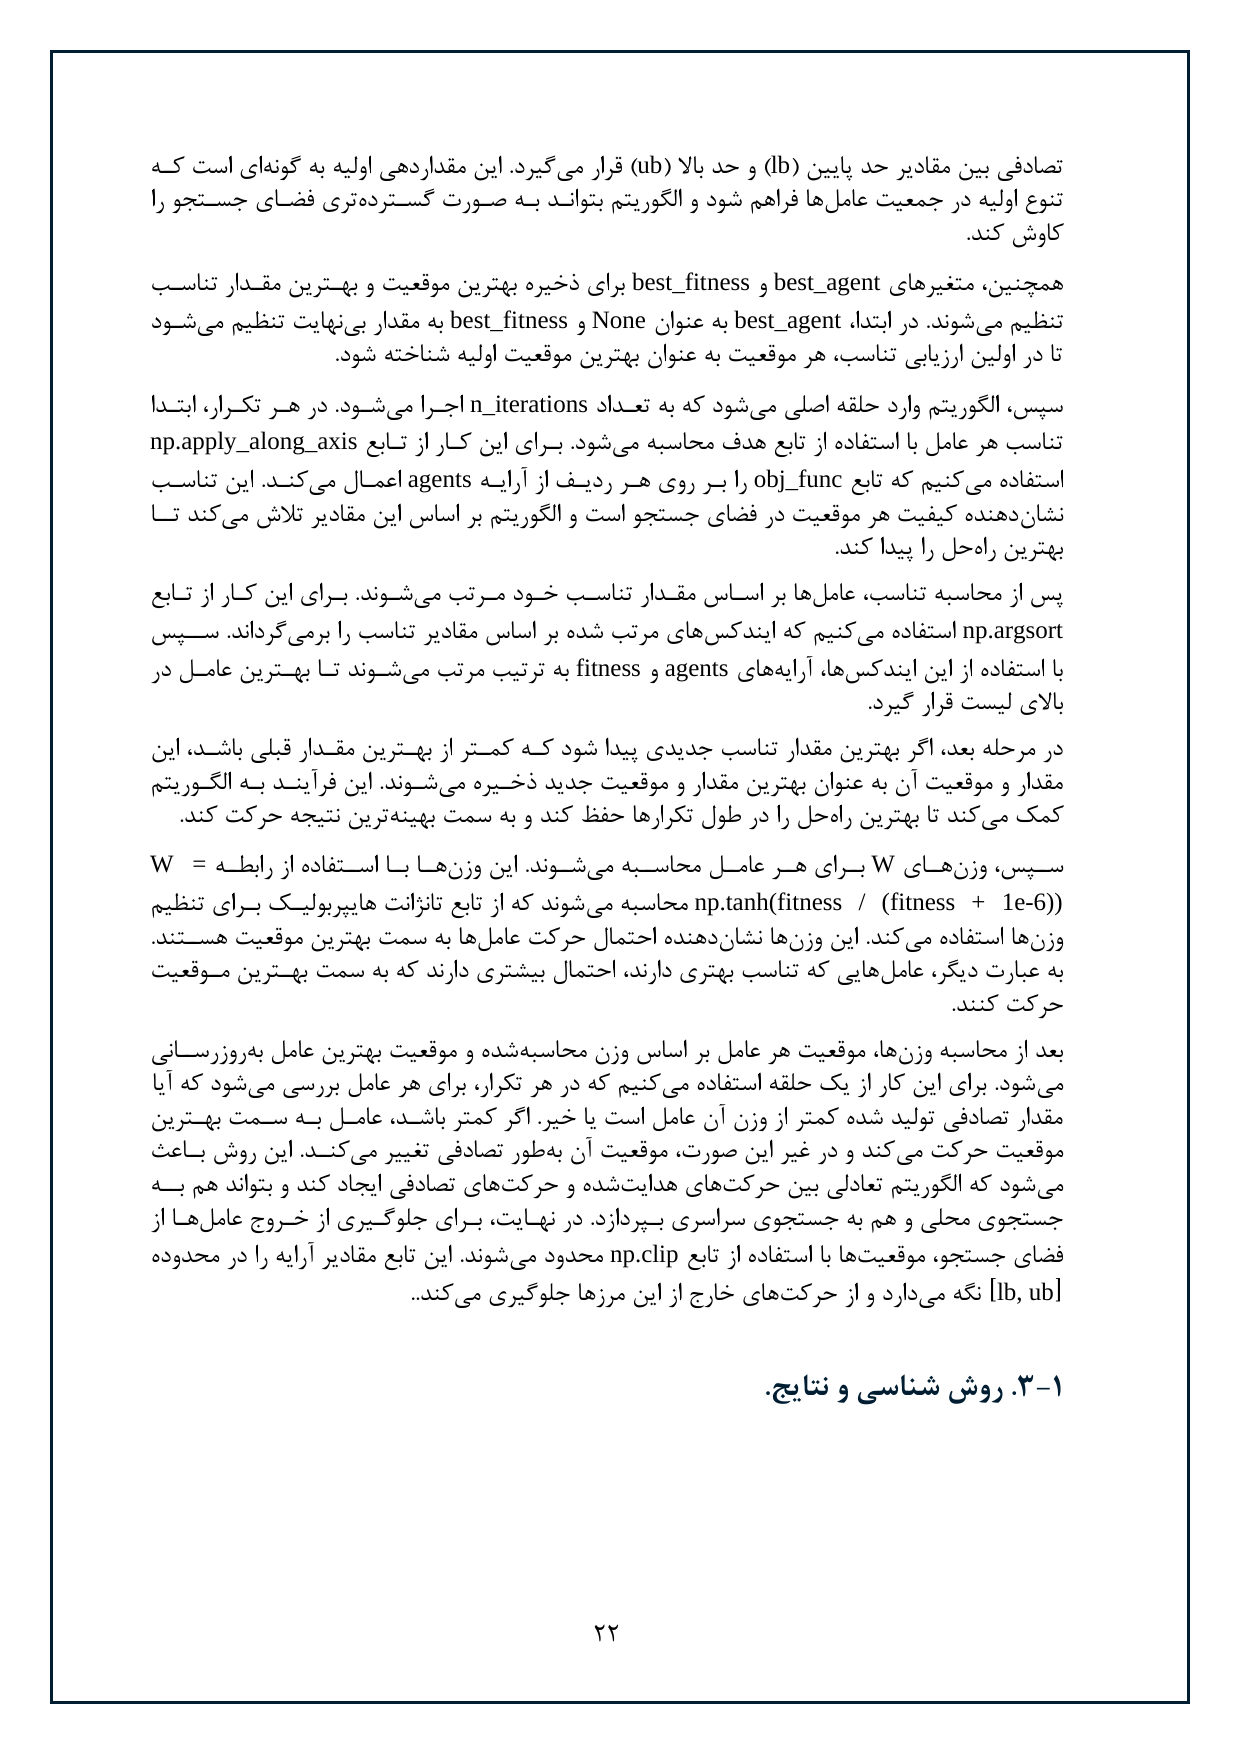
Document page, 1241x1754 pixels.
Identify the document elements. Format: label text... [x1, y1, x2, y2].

text سپس، الگوریتم وارد حلقه اصلی می‌شود که به تعداد n_iterations اجرا می‌شود. در هر تکرار، ابتدا تناسب هر عامل با استفاده از تابع هدف محاسبه می‌شود. برای این کار از تابع np.apply_along_axis استفاده می‌کنیم که تابع obj_func را بر روی هر ردیف از آرایه agents اعمال می‌کند. این تناسب نشان‌دهنده کیفیت هر موقعیت در فضای جستجو است و الگوریتم بر اساس این مقادیر تلاش می‌کند تا بهترین راه‌حل را پیدا کند. [150, 389, 1063, 564]
text بعد از محاسبه وزن‌ها، موقعیت هر عامل بر اساس وزن محاسبه‌شده و موقعیت بهترین عامل به‌روزرسانی می‌شود. برای این کار از یک حلقه استفاده می‌کنیم که در هر تکرار، برای هر عامل بررسی می‌شود که آیا مقدار تصادفی تولید شده کمتر از وزن آن عامل است یا خیر. اگر کمتر باشد، عامل به سمت بهترین موقعیت حرکت می‌کند و در غیر این صورت، موقعیت آن به‌طور تصادفی تغییر می‌کند. این روش باعث می‌شود که الگوریتم تعادلی بین حرکت‌های هدایت‌شده و حرکت‌های تصادفی ایجاد کند و بتواند هم به جستجوی محلی و هم به جستجوی سراسری بپردازد. در نهایت، برای جلوگیری از خروج عامل‌ها از فضای جستجو، موقعیت‌ها با استفاده از تابع np.clip محدود می‌شوند. این تابع مقادیر آرایه را در محدوده [lb, ub] نگه می‌دارد و از حرکت‌های خارج از این مرزها جلوگیری می‌کند.. [150, 1038, 1063, 1310]
text سپس، وزن‌های W برای هر عامل محاسبه می‌شوند. این وزن‌ها با استفاده از رابطه W = np.tanh(fitness / (fitness + 1e-6)) محاسبه می‌شوند که از تابع تانژانت هایپربولیک برای تنظیم وزن‌ها استفاده می‌کند. این وزن‌ها نشان‌دهنده احتمال حرکت عامل‌ها به سمت بهترین موقعیت هستند. به عبارت دیگر، عامل‌هایی که تناسب بهتری دارند، احتمال بیشتری دارند که به سمت بهترین موقعیت حرکت کنند. [150, 849, 1063, 1021]
text 3-۱. روش شناسی و نتایج. [150, 1373, 1063, 1407]
text در مرحله بعد، اگر بهترین مقدار تناسب جدیدی پیدا شود که کمتر از بهترین مقدار قبلی باشد، این مقدار و موقعیت آن به عنوان بهترین مقدار و موقعیت جدید ذخیره می‌شوند. این فرآیند به الگوریتم کمک می‌کند تا بهترین راه‌حل را در طول تکرارها حفظ کند و به سمت بهینه‌ترین نتیجه حرکت کند. [150, 736, 1063, 833]
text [150, 150, 1063, 250]
text همچنین، متغیرهای best_agent و best_fitness برای ذخیره بهترین موقعیت و بهترین مقدار تناسب تنظیم می‌شوند. در ابتدا، best_agent به عنوان None و best_fitness به مقدار بی‌نهایت تنظیم می‌شود تا در اولین ارزیابی تناسب، هر موقعیت به عنوان بهترین موقعیت اولیه شناخته شود. [150, 267, 1063, 372]
text پس از محاسبه تناسب، عامل‌ها بر اساس مقدار تناسب خود مرتب می‌شوند. برای این کار از تابع np.argsort استفاده می‌کنیم که ایندکس‌های مرتب شده بر اساس مقادیر تناسب را برمی‌گرداند. سپس با استفاده از این ایندکس‌ها، آرایه‌های agents و fitness به ترتیب مرتب می‌شوند تا بهترین عامل در بالای لیست قرار گیرد. [150, 581, 1063, 719]
